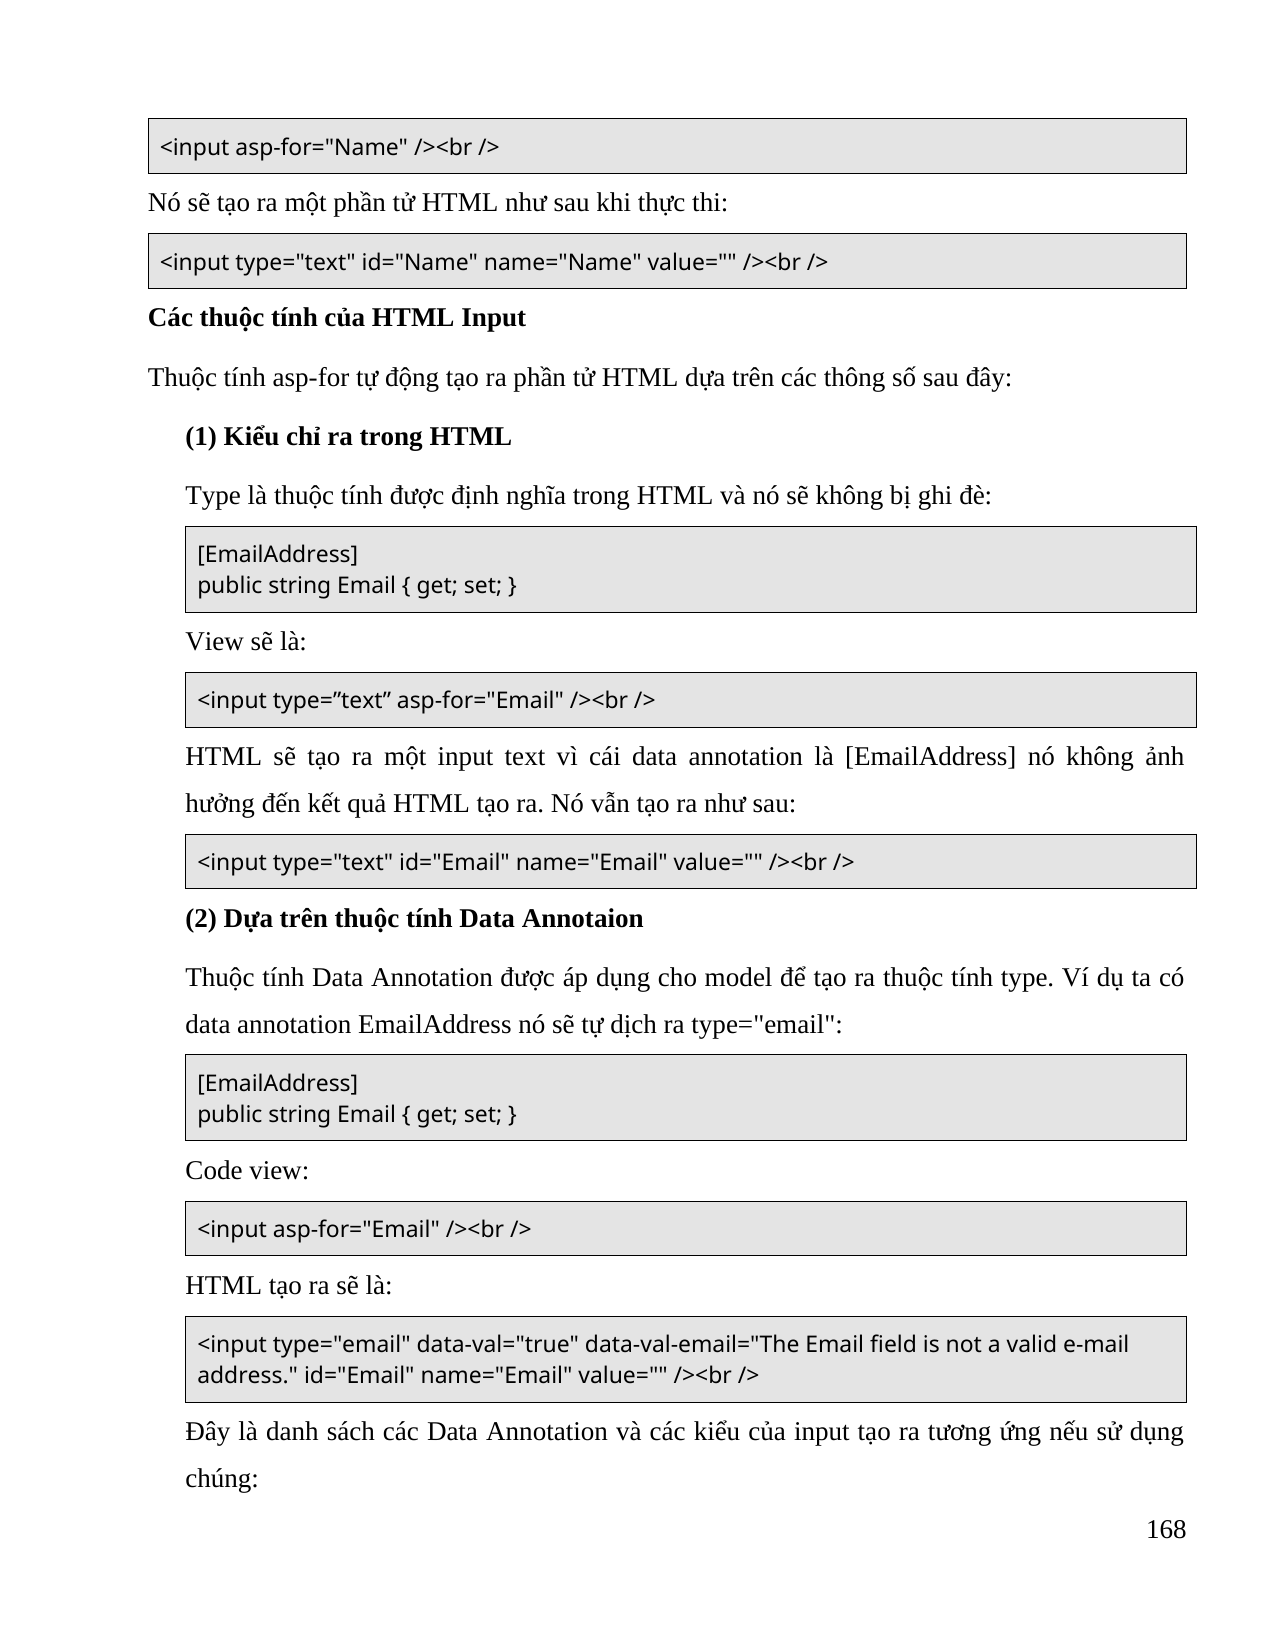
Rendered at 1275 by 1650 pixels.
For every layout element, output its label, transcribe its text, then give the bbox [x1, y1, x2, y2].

table_header <input type="text" id="Email" name="Email" value="" /><br /> [186, 835, 1196, 888]
text View sẽ là: [185, 625, 1186, 656]
text Đây là danh sách các Data Annotation và các kiểu của input tạo ra tương ứng nếu sử dụng chúng: [185, 1415, 1186, 1493]
text Thuộc tính asp-for tự động tạo ra phần tử HTML dựa trên các thông số sau đây: [148, 361, 1186, 392]
table_header <input asp-for="Email" /><br /> [186, 1202, 1186, 1255]
table_header <input type="email" data-val="true" data-val-email="The Email field is not a valid e-mail address." id="Email" name="Email" value="" /><br /> [186, 1317, 1186, 1402]
text (2) Dựa trên thuộc tính Data Annotaion [185, 902, 1186, 933]
table_header [EmailAddress] public string Email { get; set; } [186, 527, 1196, 612]
text (1) Kiểu chỉ ra trong HTML [185, 420, 1186, 451]
text Code view: [185, 1154, 1186, 1185]
text Type là thuộc tính được định nghĩa trong HTML và nó sẽ không bị ghi đè: [185, 479, 1186, 510]
text Thuộc tính Data Annotation được áp dụng cho model để tạo ra thuộc tính type. Ví dụ ta có data annotation EmailAddress nó sẽ tự dịch ra type="email": [185, 961, 1186, 1039]
text HTML tạo ra sẽ là: [185, 1269, 1186, 1300]
text HTML sẽ tạo ra một input text vì cái data annotation là [EmailAddress] nó không ảnh hưởng đến kết quả HTML tạo ra. Nó vẫn tạo ra như sau: [185, 740, 1186, 818]
table_header <input asp-for="Name" /><br /> [149, 119, 1186, 173]
table_header [EmailAddress] public string Email { get; set; } [186, 1055, 1186, 1140]
table_header <input type="text" id="Name" name="Name" value="" /><br /> [149, 234, 1186, 288]
table_header <input type=”text” asp-for="Email" /><br /> [186, 673, 1196, 727]
text Các thuộc tính của HTML Input [148, 301, 1186, 333]
text Nó sẽ tạo ra một phần tử HTML như sau khi thực thi: [148, 186, 1186, 218]
